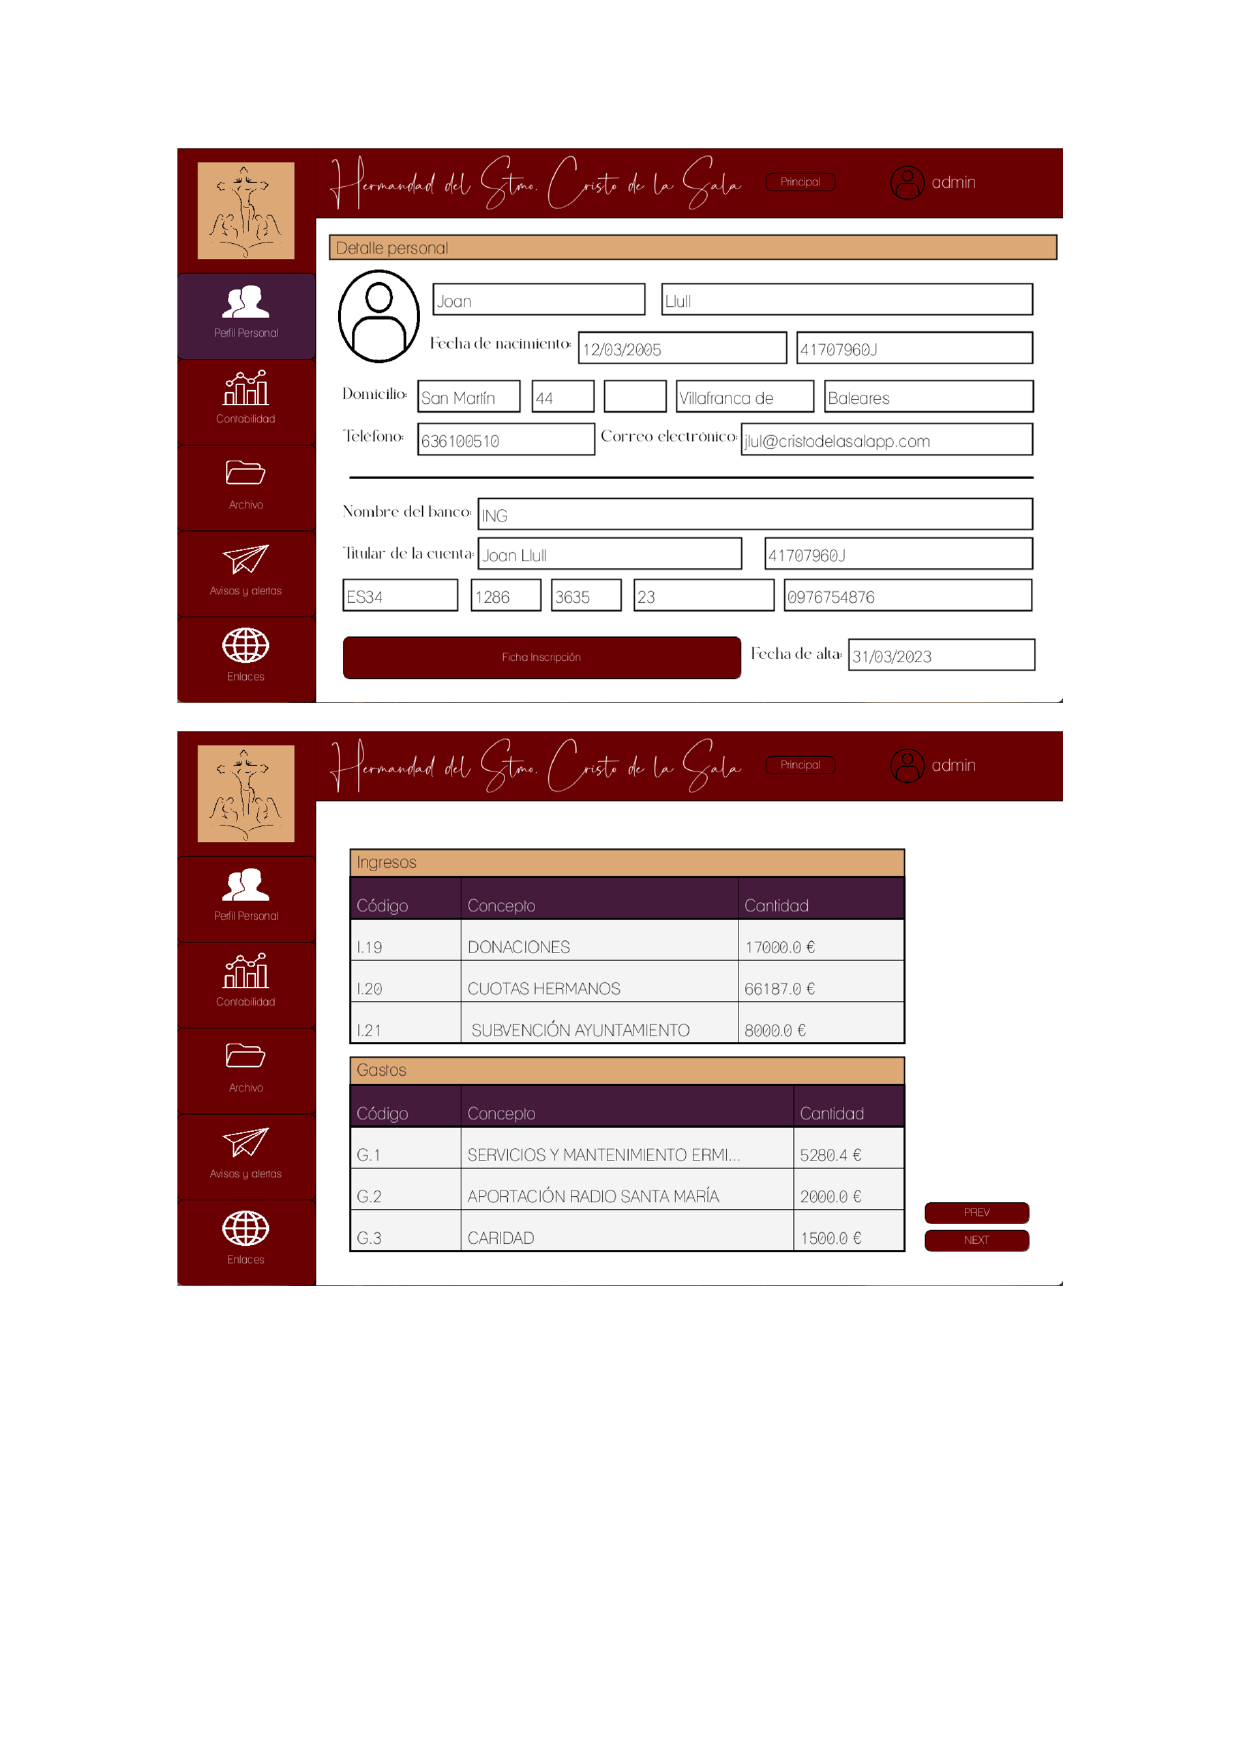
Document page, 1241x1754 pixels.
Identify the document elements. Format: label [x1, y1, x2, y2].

picture [177, 147, 1063, 703]
picture [177, 731, 1063, 1286]
